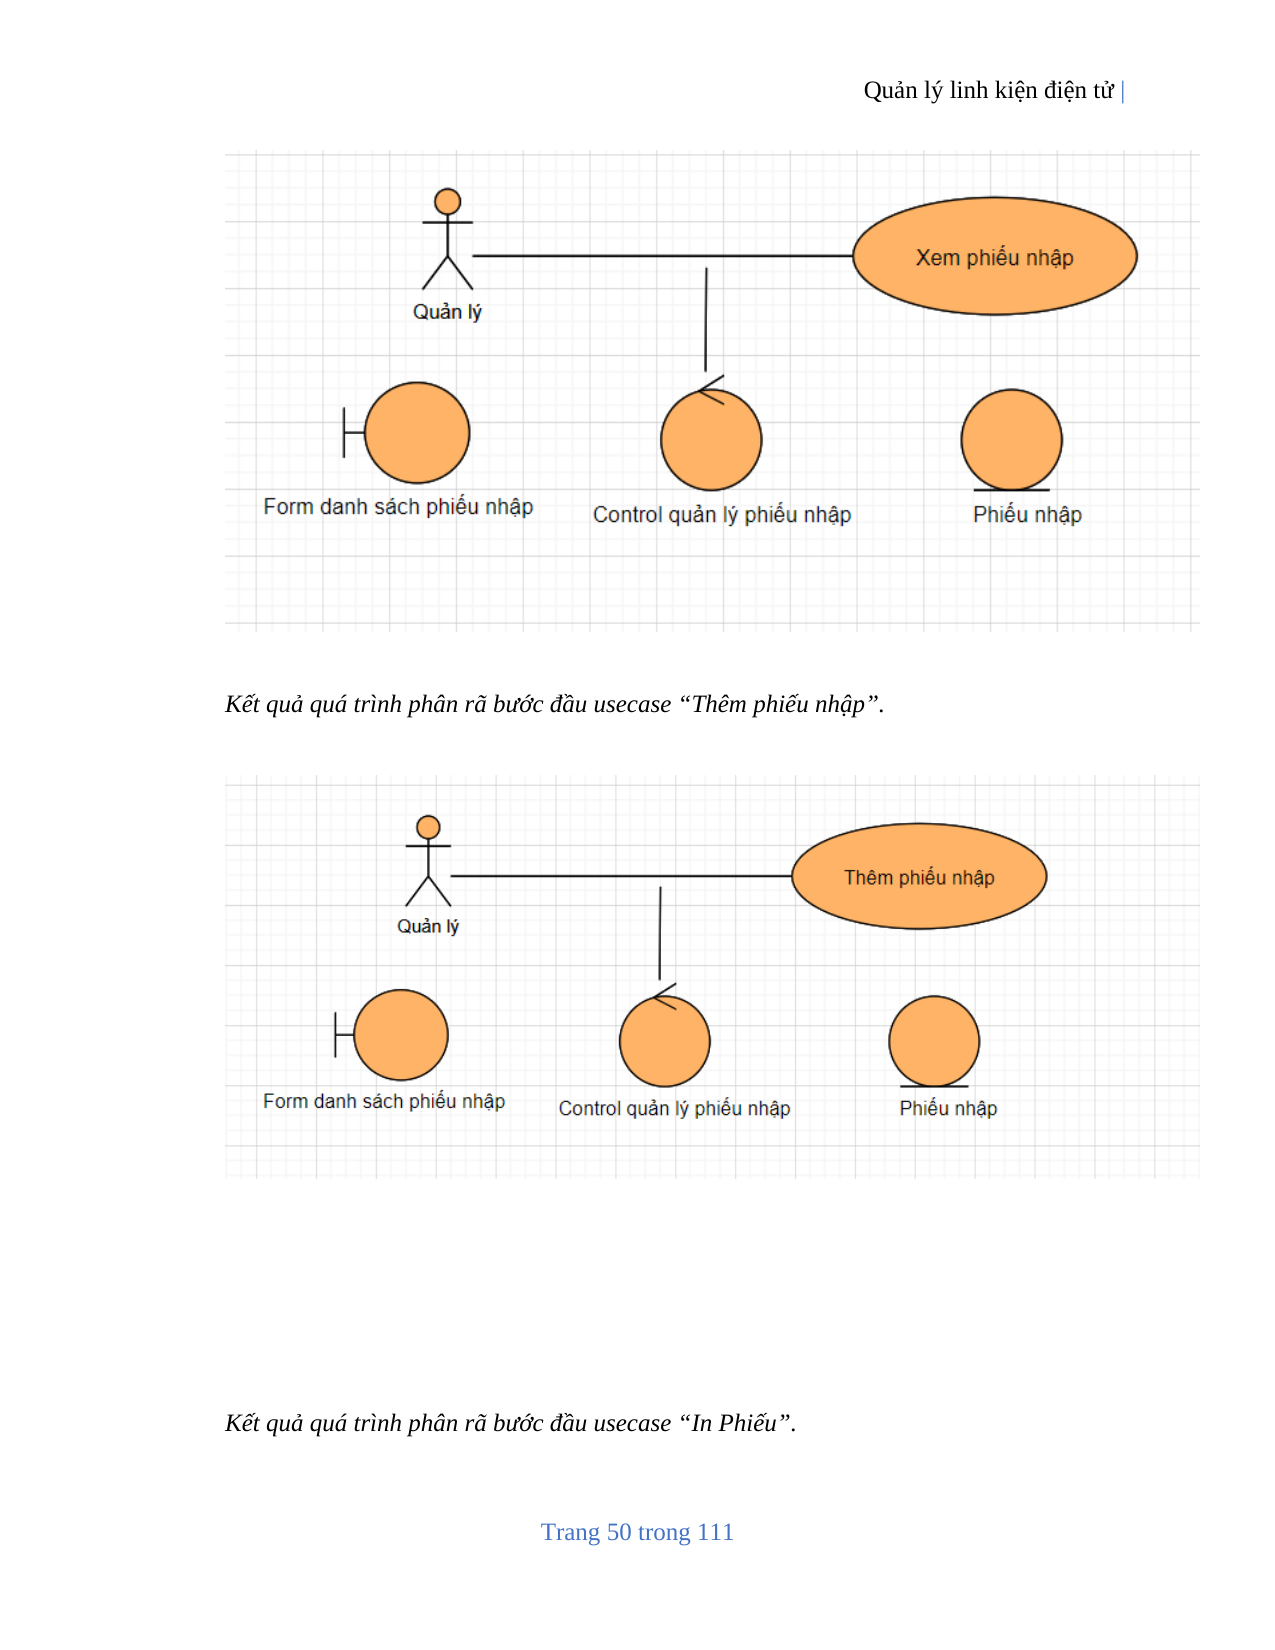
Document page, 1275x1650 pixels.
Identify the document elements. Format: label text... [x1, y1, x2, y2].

picture [225, 775, 1200, 1179]
text Kết quả quá trình phân rã bước đầu usecase “Thêm phiếu nhập”. [150, 689, 1125, 717]
picture [225, 150, 1200, 632]
text Kết quả quá trình phân rã bước đầu usecase “In Phiếu”. [150, 1408, 1125, 1437]
